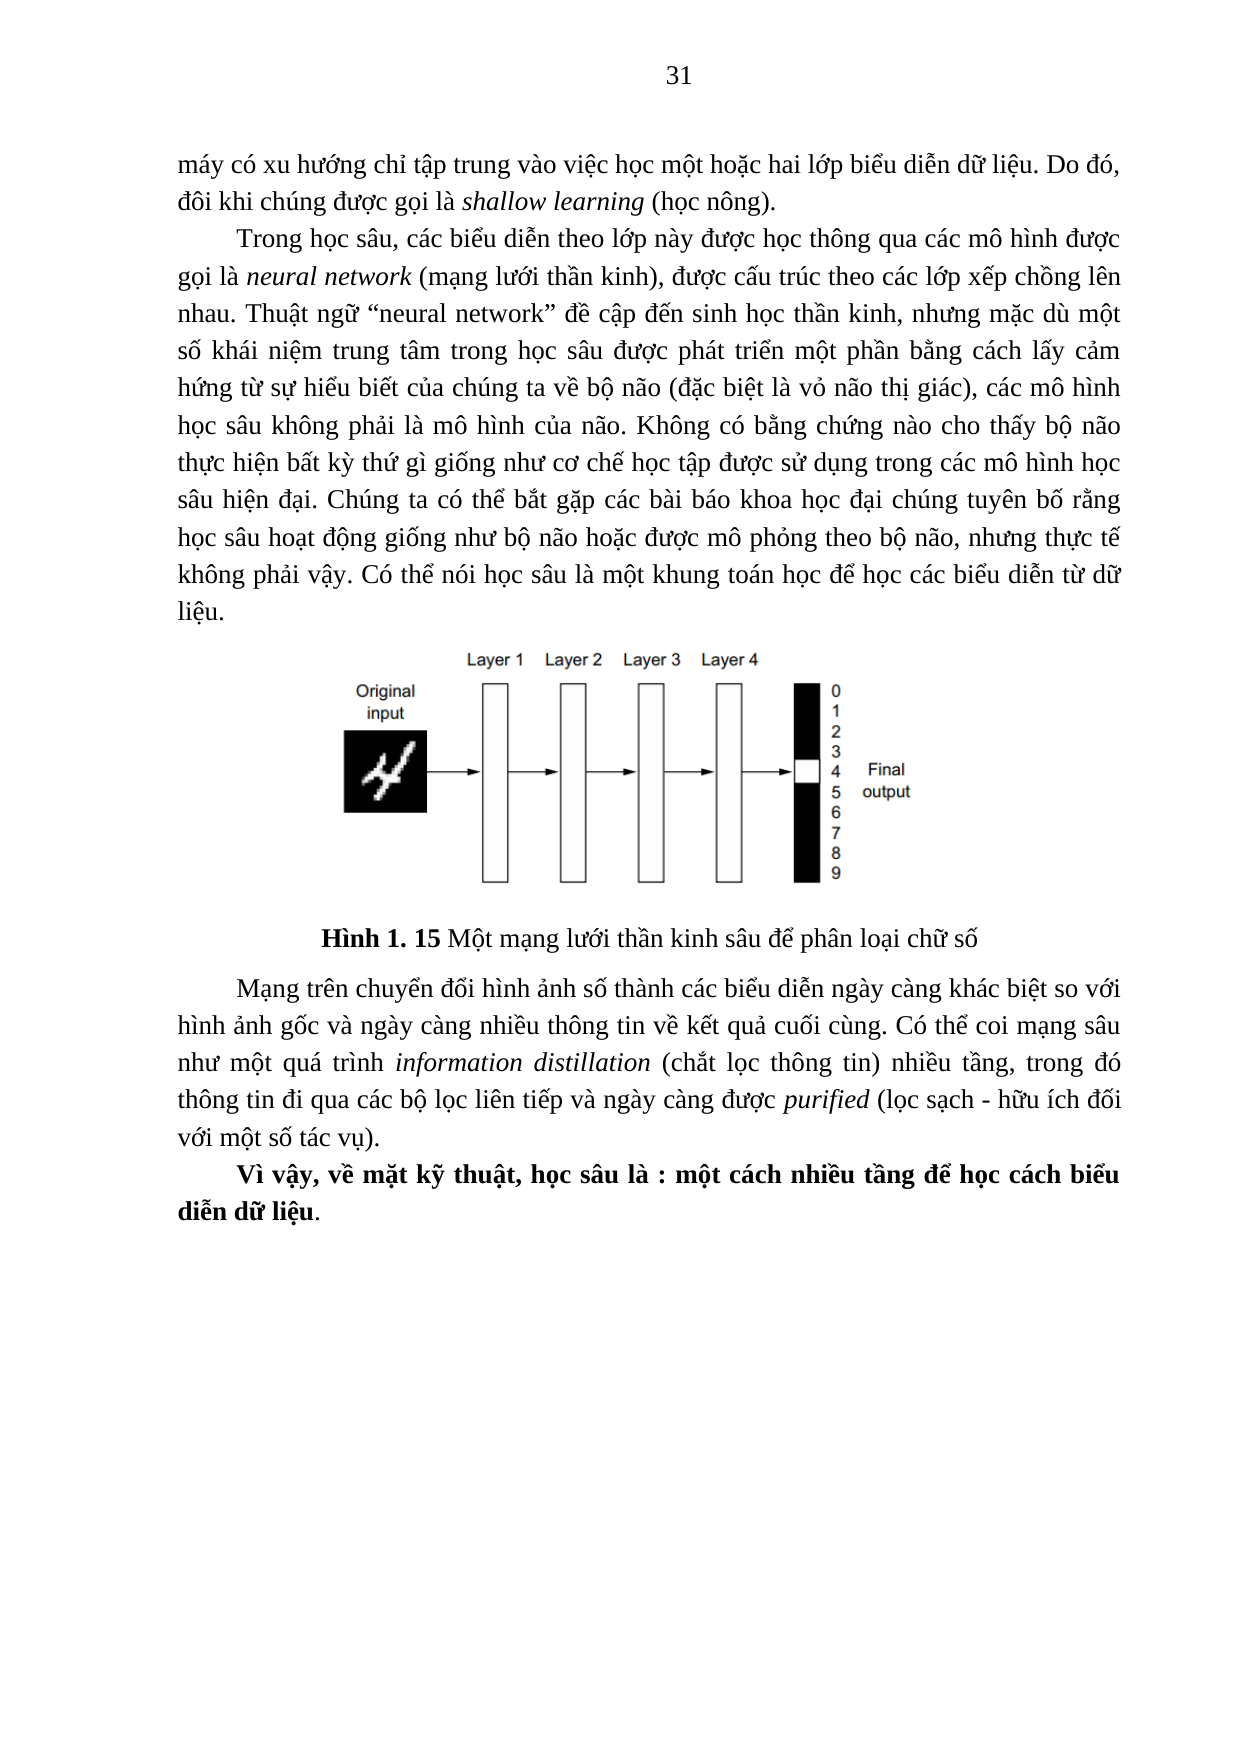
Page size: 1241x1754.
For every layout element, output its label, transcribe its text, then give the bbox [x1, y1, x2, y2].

subtitle Hình 1. 15 Một mạng lưới thần kinh sâu để phân loại chữ số [177, 922, 1122, 953]
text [177, 148, 1122, 216]
text Mạng trên chuyển đổi hình ảnh số thành các biểu diễn ngày càng khác biệt so với hình ảnh gốc và ngày càng nhiều thông tin về kết quả cuối cùng. Có thể coi mạng sâu như một quá trình information distillation (chắt lọc thông tin) nhiều tầng, trong đó thông tin đi qua các bộ lọc liên tiếp và ngày càng được purified (lọc sạch - hữu ích đối với một số tác vụ). [177, 972, 1122, 1152]
text Vì vậy, về mặt kỹ thuật, học sâu là : một cách nhiều tầng để học cách biểu diễn dữ liệu. [177, 1158, 1122, 1227]
picture [327, 632, 922, 904]
text Trong học sâu, các biểu diễn theo lớp này được học thông qua các mô hình được gọi là neural network (mạng lưới thần kinh), được cấu trúc theo các lớp xếp chồng lên nhau. Thuật ngữ “neural network” đề cập đến sinh học thần kinh, nhưng mặc dù một số khái niệm trung tâm trong học sâu được phát triển một phần bằng cách lấy cảm hứng từ sự hiểu biết của chúng ta về bộ não (đặc biệt là vỏ não thị giác), các mô hình học sâu không phải là mô hình của não. Không có bằng chứng nào cho thấy bộ não thực hiện bất kỳ thứ gì giống như cơ chế học tập được sử dụng trong các mô hình học sâu hiện đại. Chúng ta có thể bắt gặp các bài báo khoa học đại chúng tuyên bố rằng học sâu hoạt động giống như bộ não hoặc được mô phỏng theo bộ não, nhưng thực tế không phải vậy. Có thể nói học sâu là một khung toán học để học các biểu diễn từ dữ liệu. [177, 222, 1122, 626]
